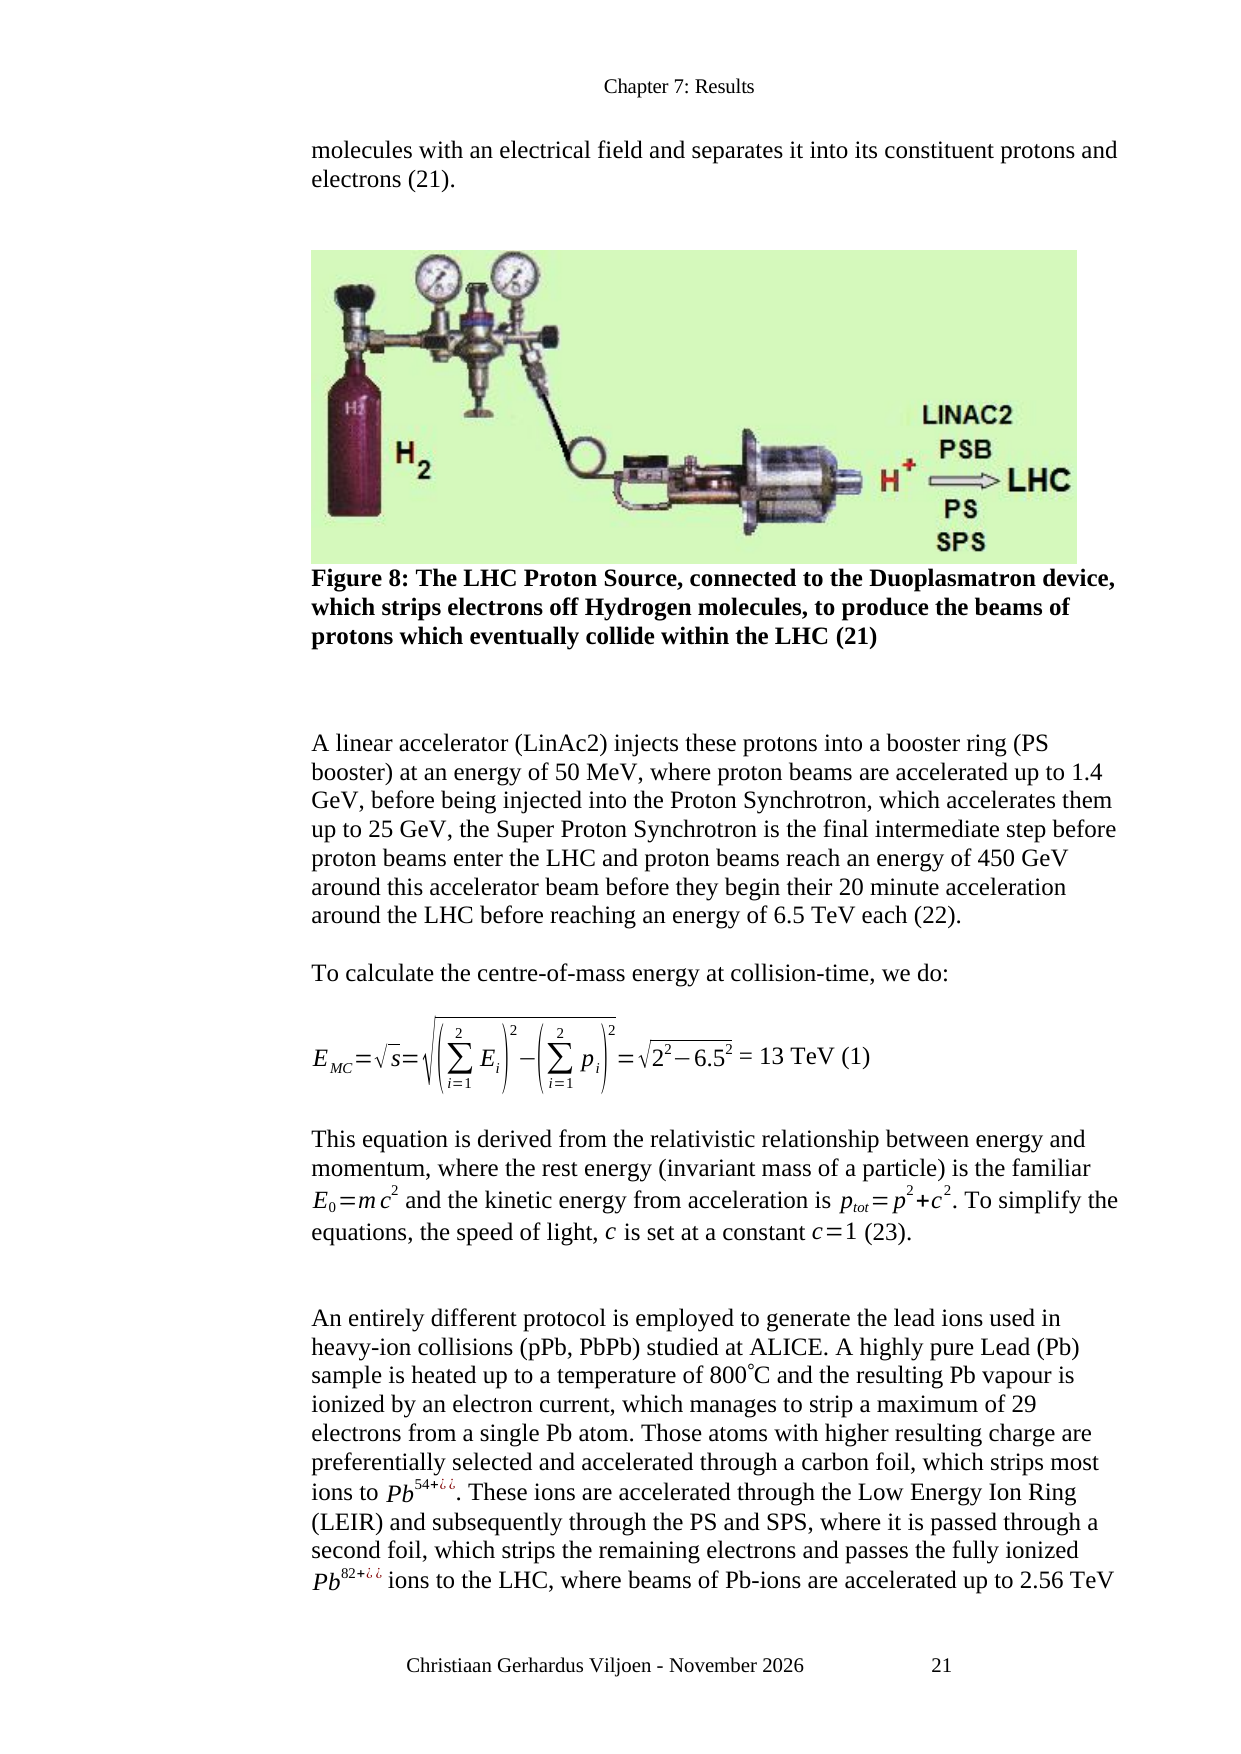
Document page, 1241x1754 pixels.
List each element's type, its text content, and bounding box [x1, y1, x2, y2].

picture [311, 250, 1077, 564]
text This equation is derived from the relativistic relationship between energy and momentum, where the rest energy (invariant mass of a particle) is the familiar and the kinetic energy from acceleration is . To simplify the equations, the speed of light, is set at a constant . [311, 1124, 1122, 1245]
text A linear accelerator (LinAc2) injects these protons into a booster ring (PS booster) at an energy of 50 MeV, where proton beams are accelerated up to 1.4 GeV, before being injected into the Proton Synchrotron, which accelerates them up to 25 GeV, the Super Proton Synchrotron is the final intermediate step before proton beams enter the LHC and proton beams reach an energy of 450 GeV around this accelerator beam before they begin their 20 minute acceleration around the LHC before reaching an energy of 6.5 TeV each . [311, 728, 1122, 929]
text = 13 TeV [311, 1015, 1122, 1096]
text Figure 8: The LHC Proton Source, connected to the Duoplasmatron device, which strips electrons off Hydrogen molecules, to produce the beams of protons which eventually collide within the LHC [311, 563, 1122, 649]
text To calculate the centre-of-mass energy at collision-time, we do: [311, 958, 1122, 987]
